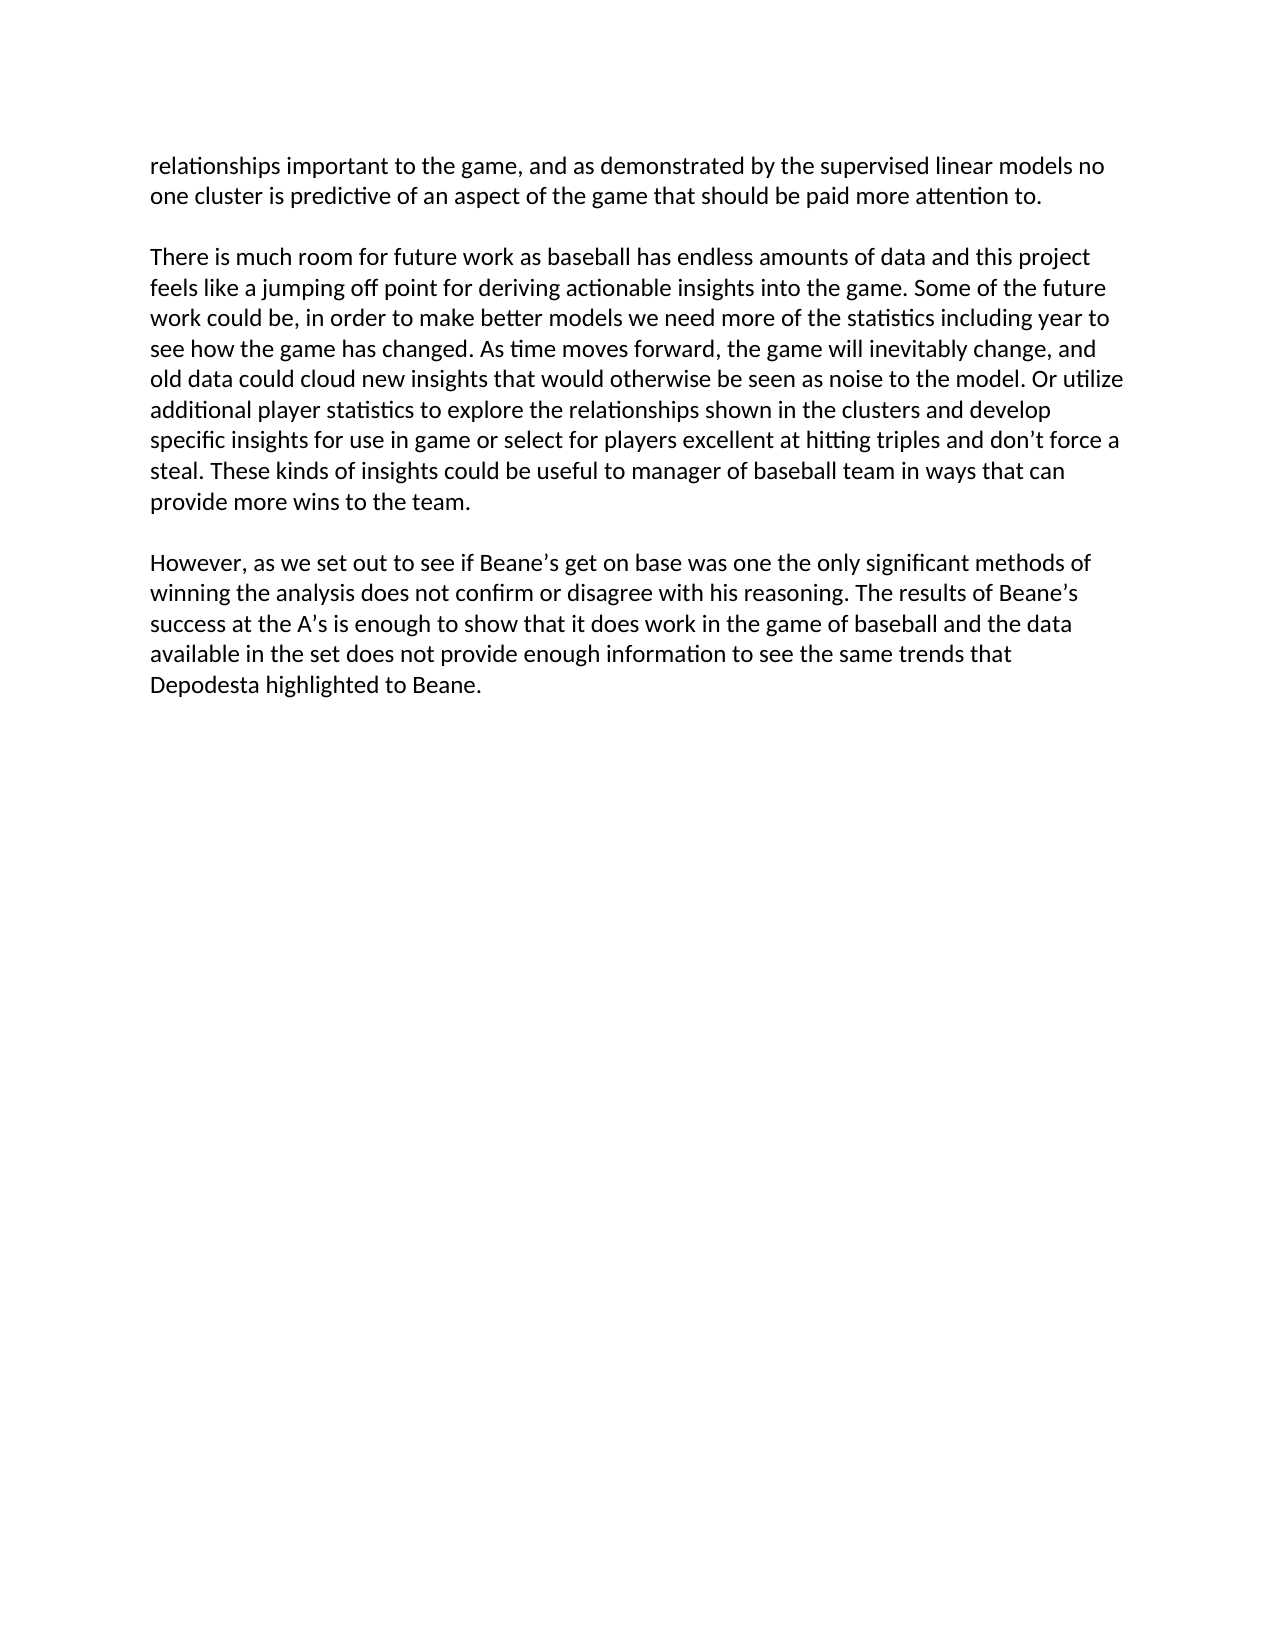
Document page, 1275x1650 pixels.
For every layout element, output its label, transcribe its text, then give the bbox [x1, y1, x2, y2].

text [150, 150, 1125, 211]
text However, as we set out to see if Beane’s get on base was one the only significant methods of winning the analysis does not confirm or disagree with his reasoning. The results of Beane’s success at the A’s is enough to show that it does work in the game of baseball and the data available in the set does not provide enough information to see the same trends that Depodesta highlighted to Beane. [150, 547, 1125, 699]
text There is much room for future work as baseball has endless amounts of data and this project feels like a jumping off point for deriving actionable insights into the game. Some of the future work could be, in order to make better models we need more of the statistics including year to see how the game has changed. As time moves forward, the game will inevitably change, and old data could cloud new insights that would otherwise be seen as noise to the model. Or utilize additional player statistics to explore the relationships shown in the clusters and develop specific insights for use in game or select for players excellent at hitting triples and don’t force a steal. These kinds of insights could be useful to manager of baseball team in ways that can provide more wins to the team. [150, 242, 1125, 516]
